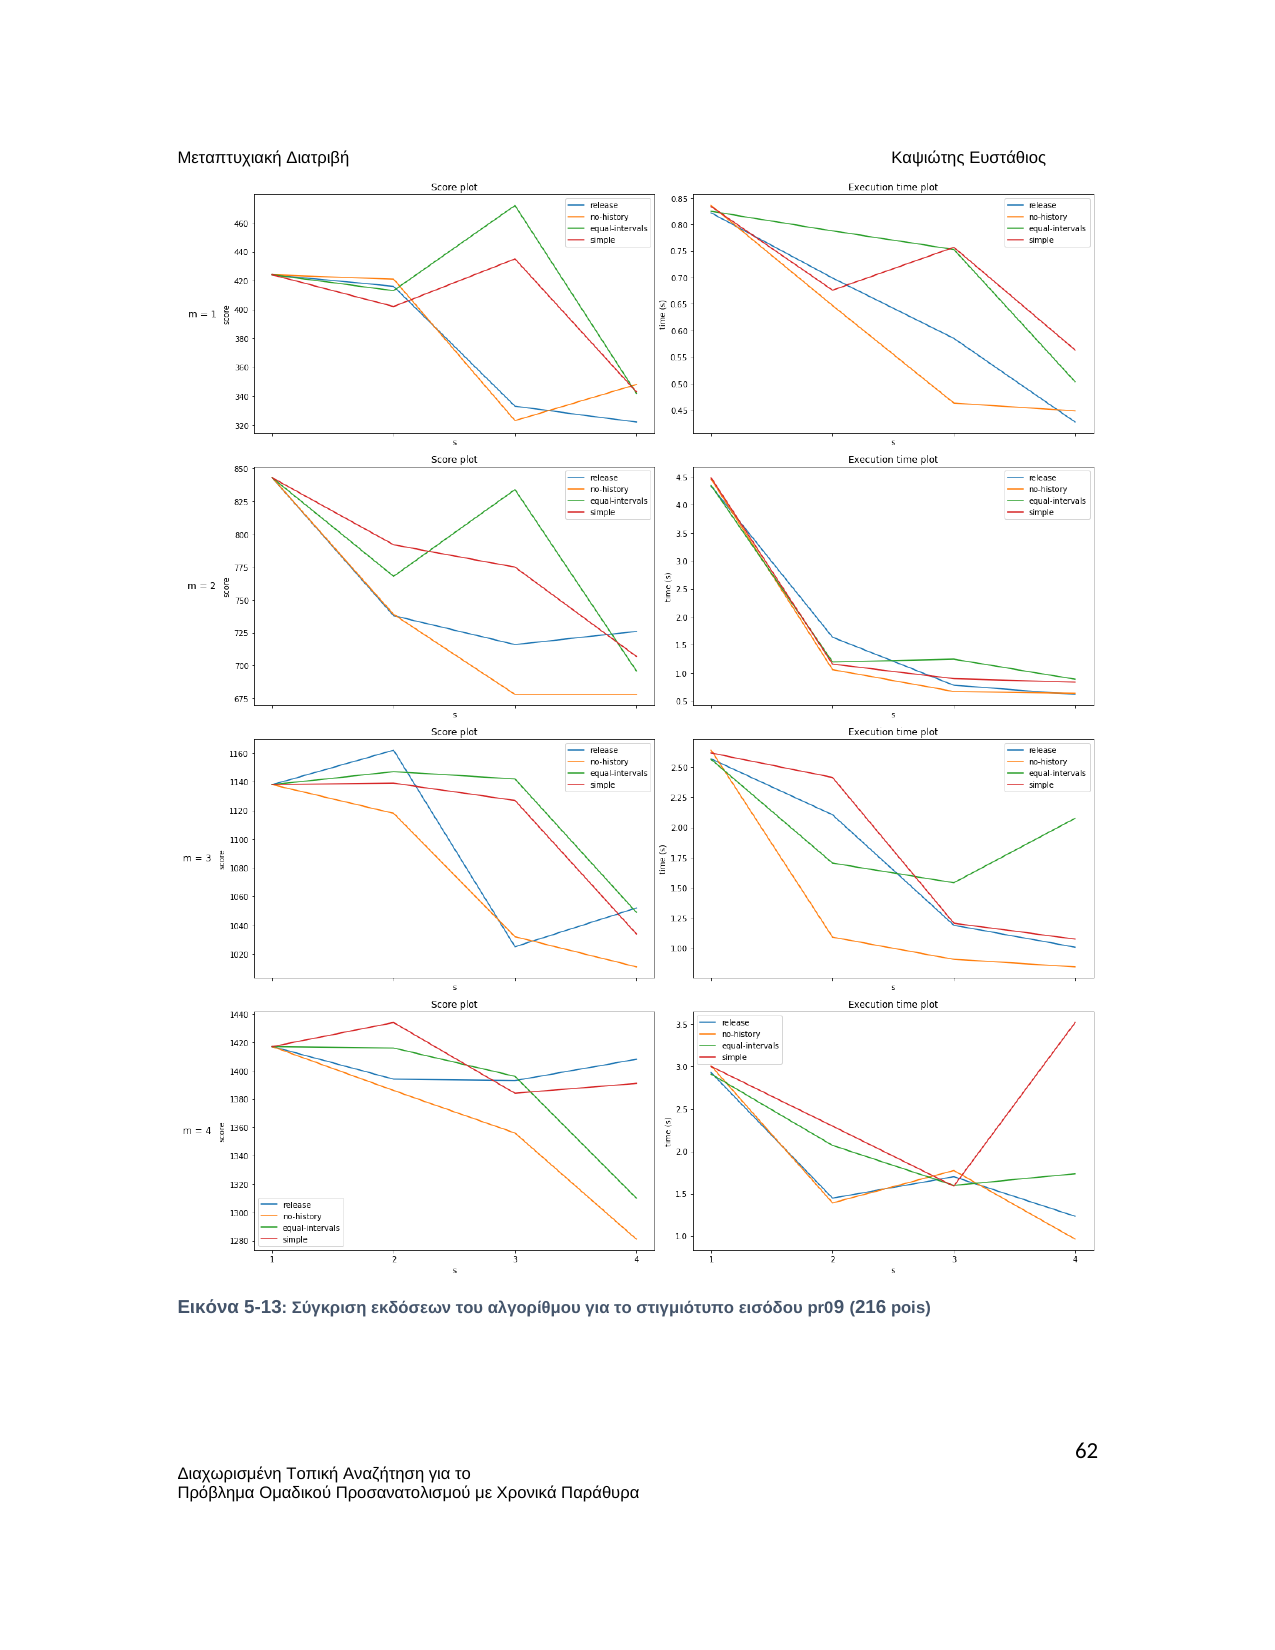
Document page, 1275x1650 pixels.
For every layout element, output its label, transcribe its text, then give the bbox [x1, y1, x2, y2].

picture [177, 177, 1098, 1279]
text 5 [177, 1296, 1098, 1317]
